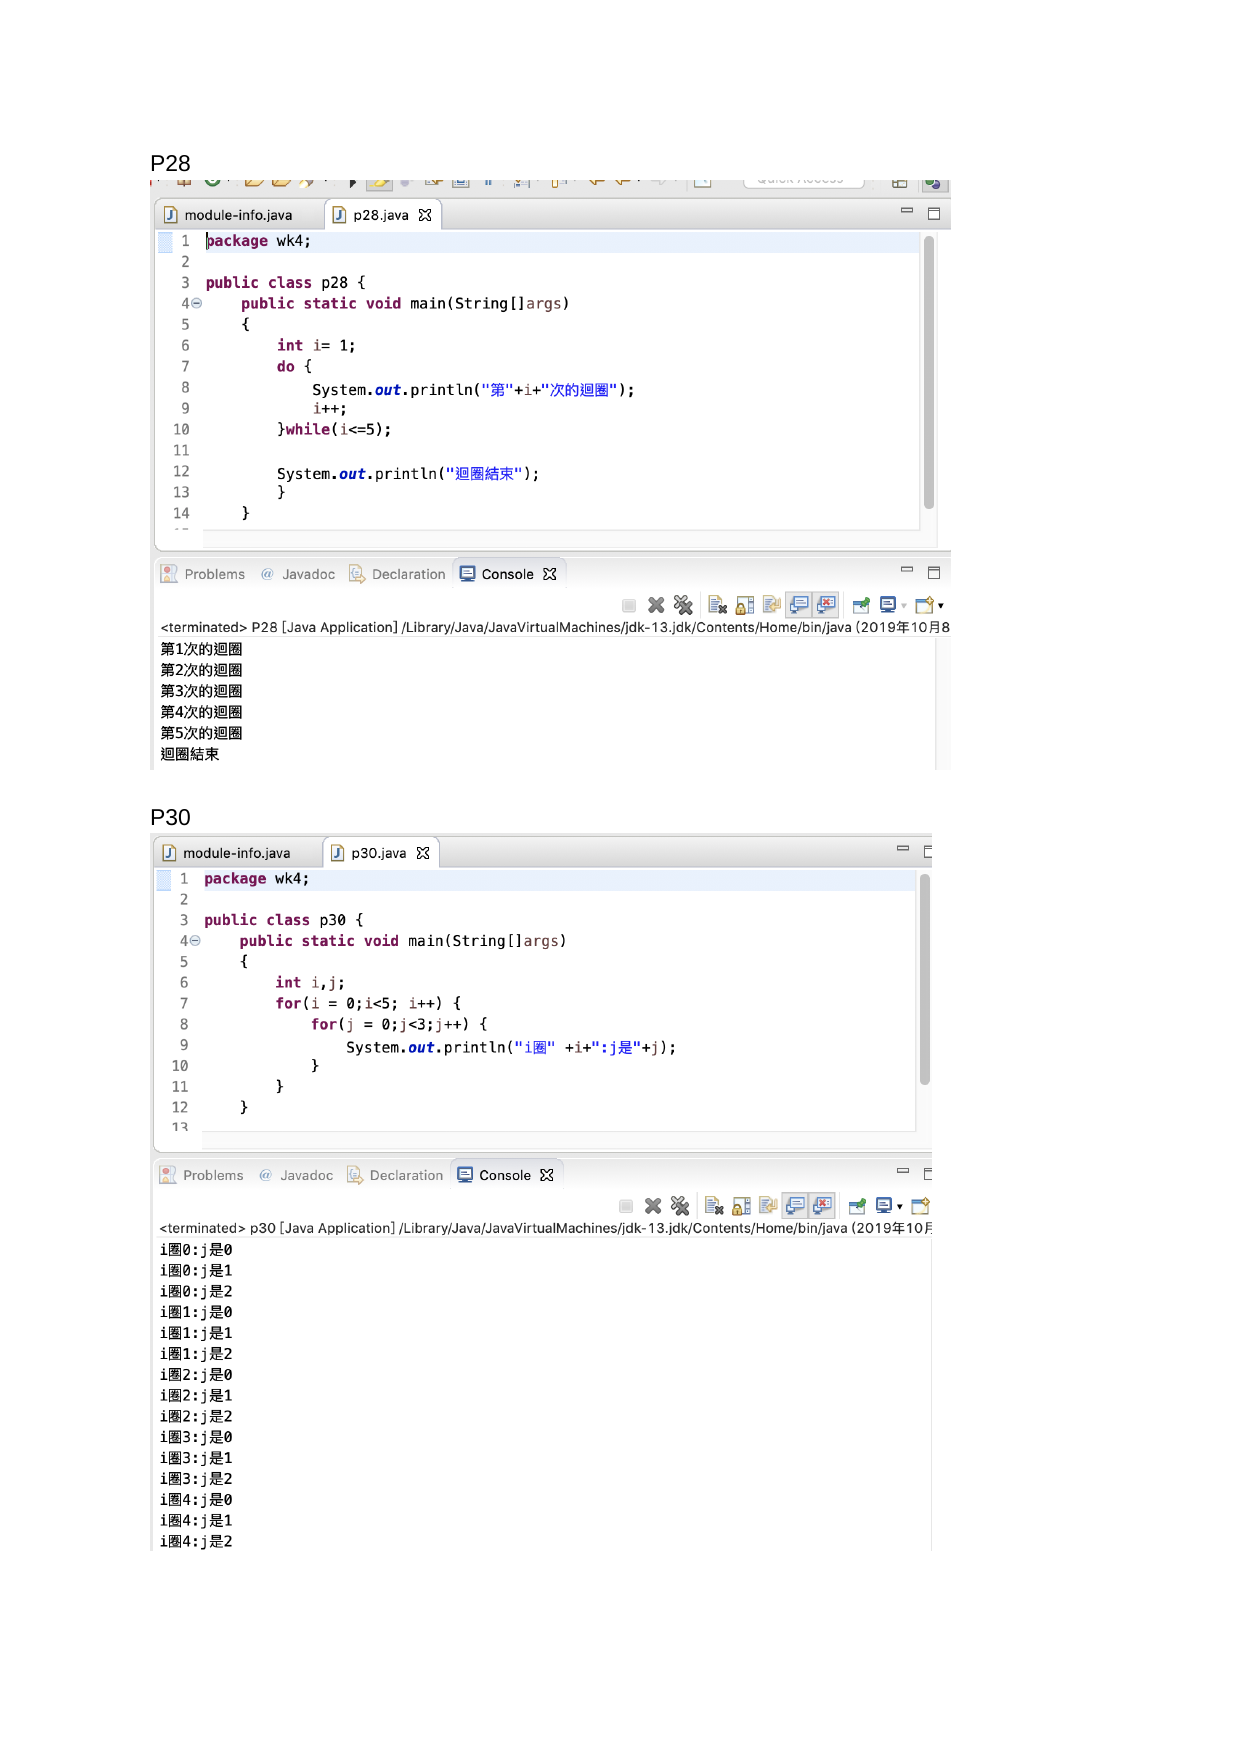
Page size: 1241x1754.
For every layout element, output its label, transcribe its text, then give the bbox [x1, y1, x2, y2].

picture [150, 833, 932, 1551]
text P28 [150, 150, 1090, 176]
text P30 [150, 803, 1090, 830]
picture [150, 180, 951, 770]
